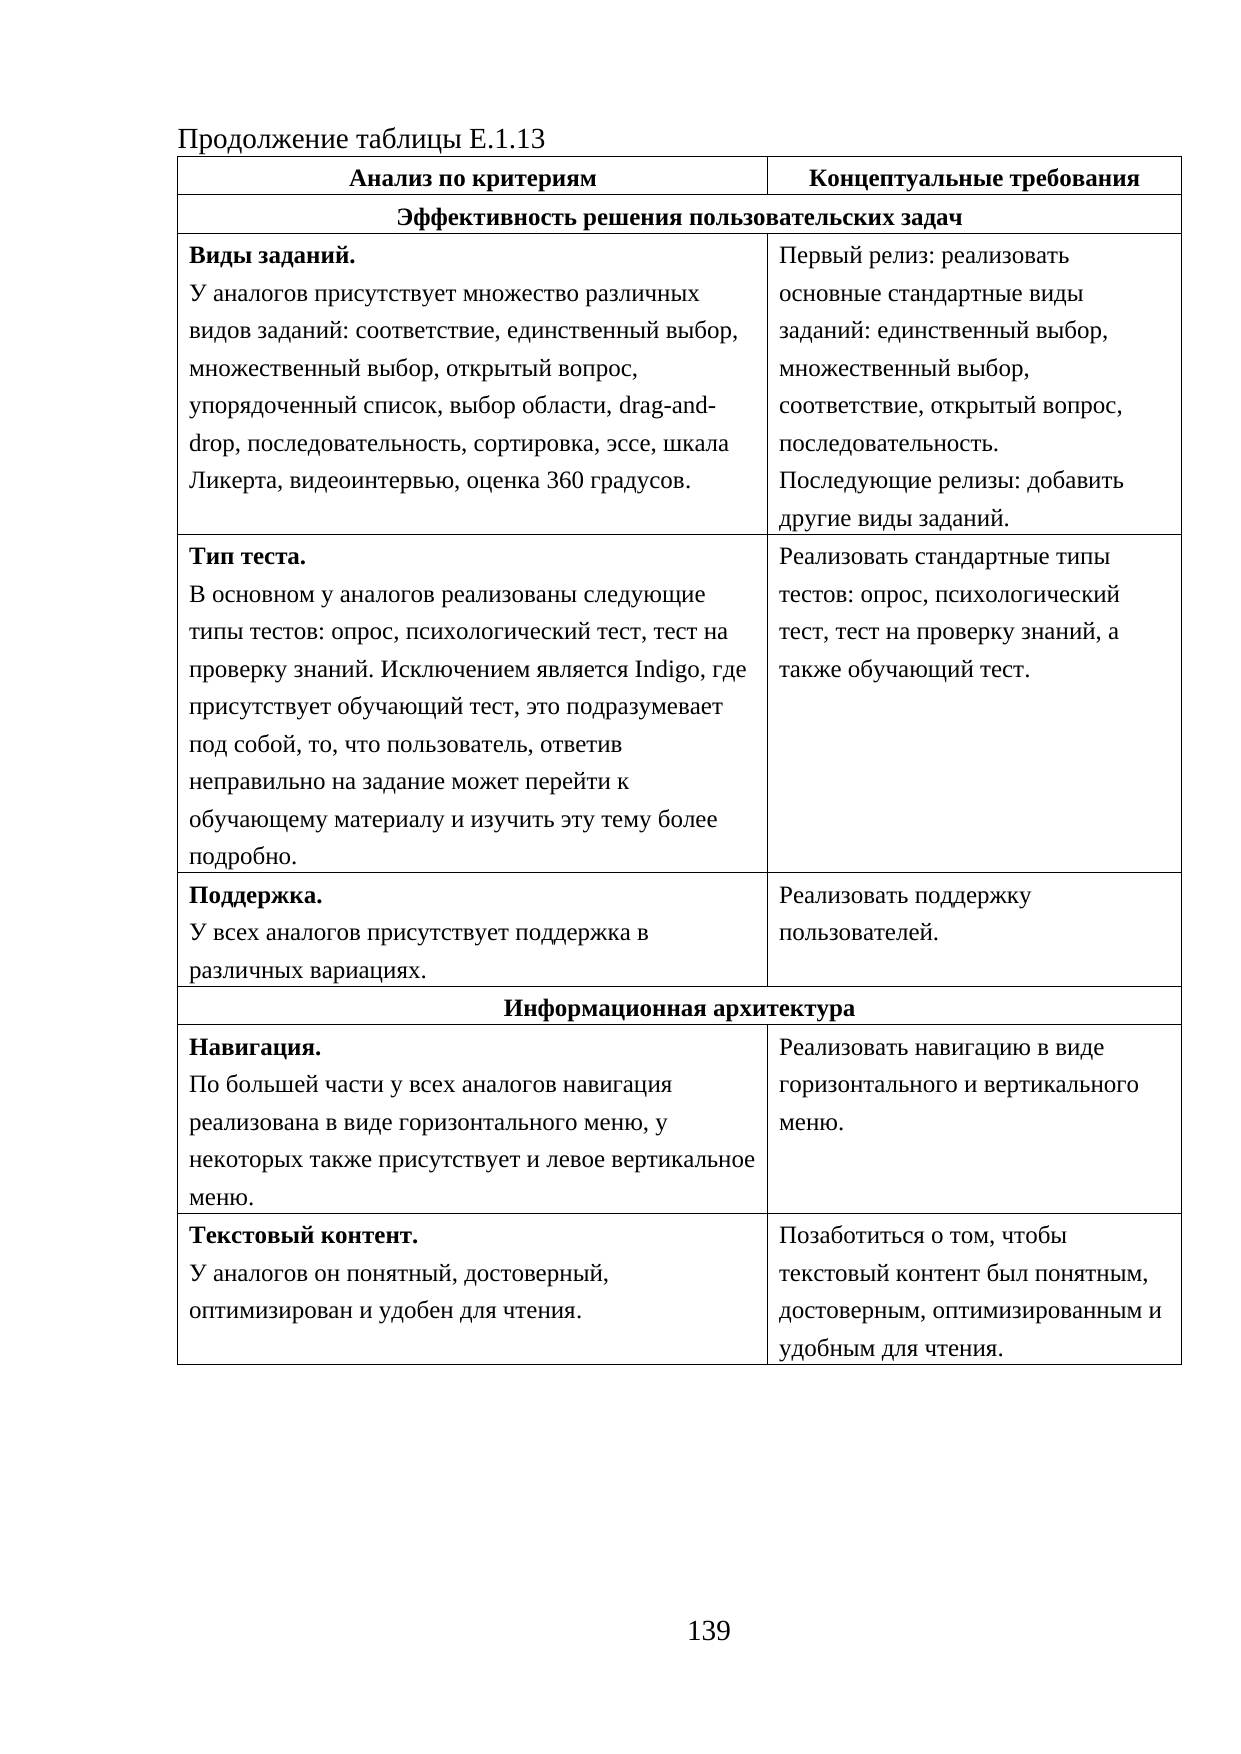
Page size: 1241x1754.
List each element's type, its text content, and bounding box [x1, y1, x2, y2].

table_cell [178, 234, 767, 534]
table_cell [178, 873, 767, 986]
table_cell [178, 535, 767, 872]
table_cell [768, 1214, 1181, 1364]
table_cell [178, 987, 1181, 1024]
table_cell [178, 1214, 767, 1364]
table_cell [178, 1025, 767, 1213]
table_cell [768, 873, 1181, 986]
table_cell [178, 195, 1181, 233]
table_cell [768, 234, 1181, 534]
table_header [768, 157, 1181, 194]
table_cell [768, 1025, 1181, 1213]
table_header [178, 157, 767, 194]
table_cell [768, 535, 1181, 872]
text Продолжение таблицы Е.1.13 [177, 118, 1181, 156]
